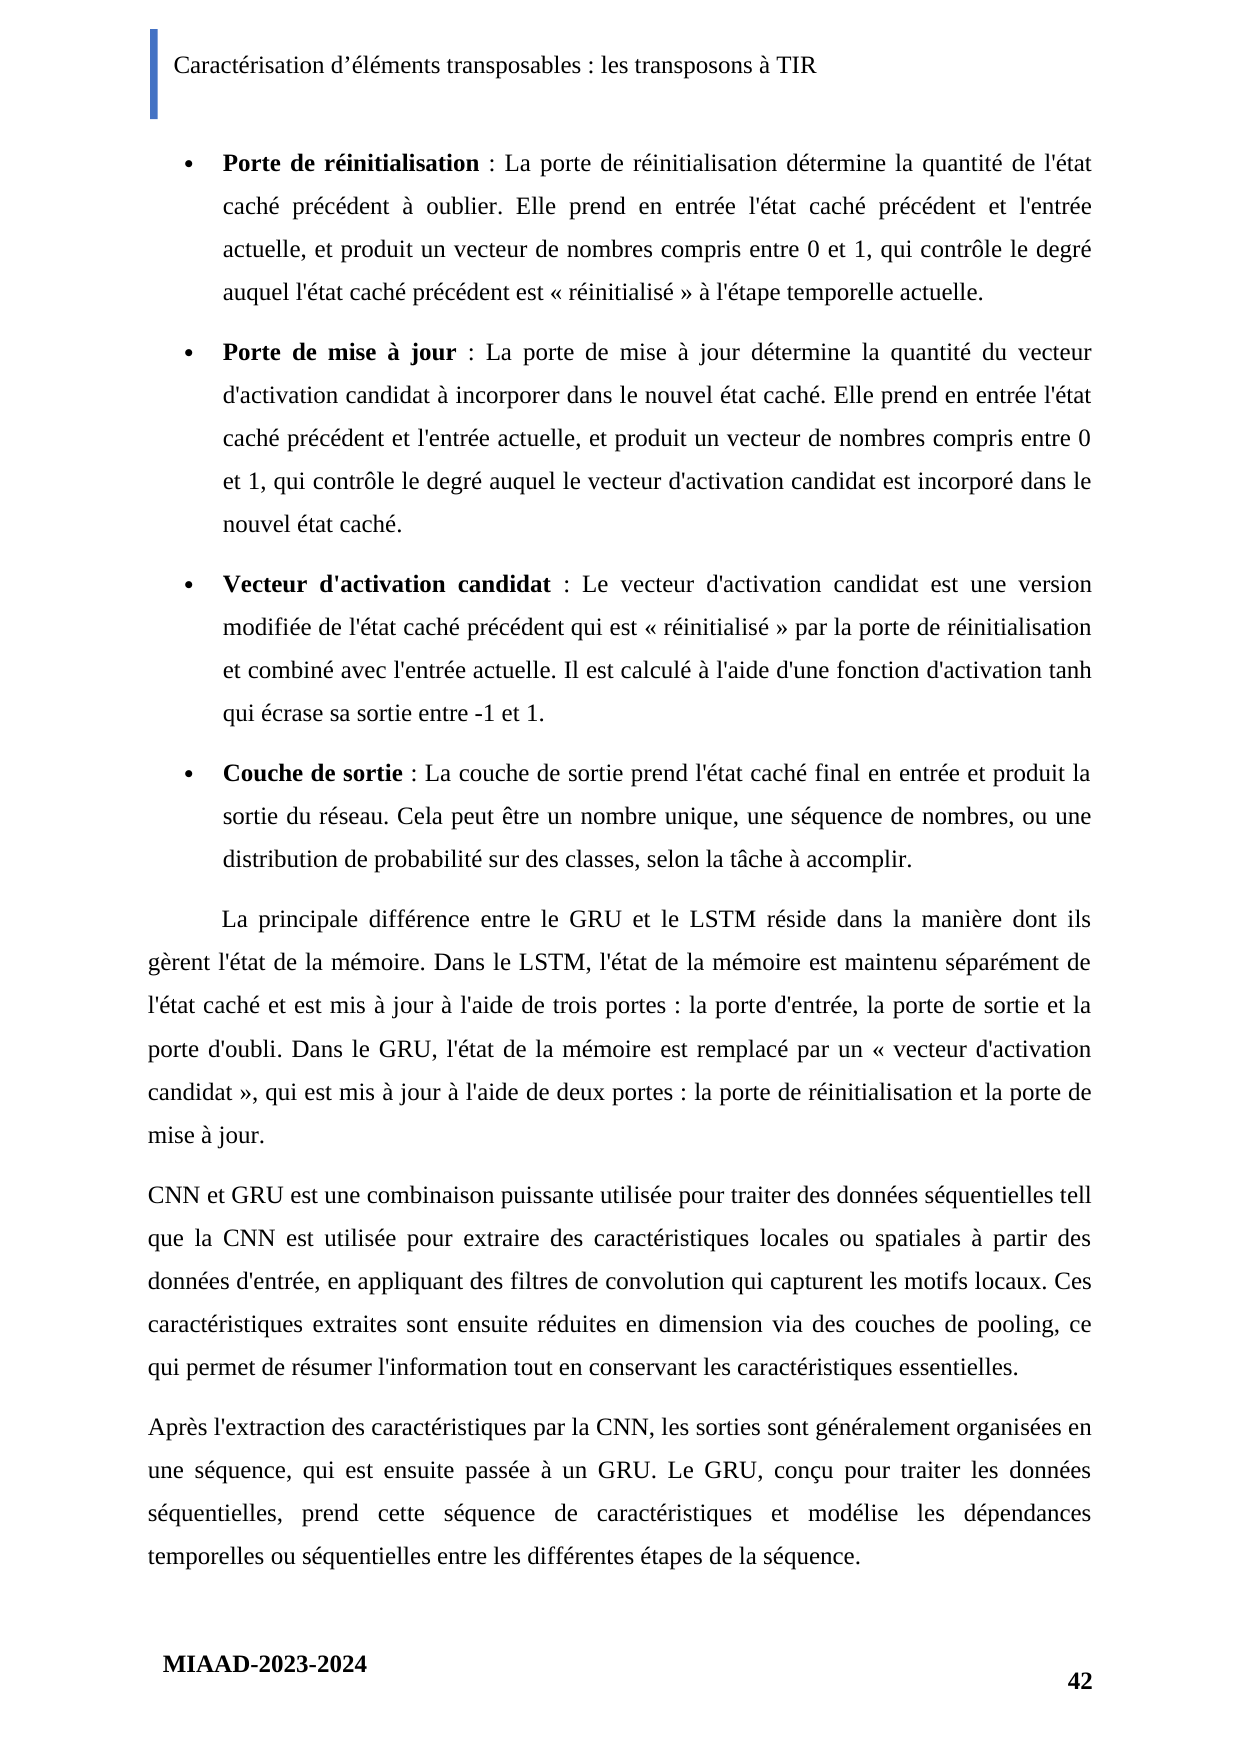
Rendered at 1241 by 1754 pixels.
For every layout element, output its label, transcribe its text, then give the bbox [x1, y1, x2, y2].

list Porte de réinitialisation : La porte de réinitialisation détermine la quantité de l'état caché précédent à oublier. Elle prend en entrée l'état caché précédent et l'entrée actuelle, et produit un vecteur de nombres compris entre 0 et 1, qui contrôle le degré auquel l'état caché précédent est « réinitialisé » à l'étape temporelle actuelle. [185, 148, 1093, 306]
list Vecteur d'activation candidat : Le vecteur d'activation candidat est une version modifiée de l'état caché précédent qui est « réinitialisé » par la porte de réinitialisation et combiné avec l'entrée actuelle. Il est calculé à l'aide d'une fonction d'activation tanh qui écrase sa sortie entre -1 et 1. [185, 569, 1093, 727]
list Porte de mise à jour : La porte de mise à jour détermine la quantité du vecteur d'activation candidat à incorporer dans le nouvel état caché. Elle prend en entrée l'état caché précédent et l'entrée actuelle, et produit un vecteur de nombres compris entre 0 et 1, qui contrôle le degré auquel le vecteur d'activation candidat est incorporé dans le nouvel état caché. [185, 337, 1093, 538]
text La principale différence entre le GRU et le LSTM réside dans la manière dont ils gèrent l'état de la mémoire. Dans le LSTM, l'état de la mémoire est maintenu séparément de l'état caché et est mis à jour à l'aide de trois portes : la porte d'entrée, la porte de sortie et la porte d'oubli. Dans le GRU, l'état de la mémoire est remplacé par un « vecteur d'activation candidat », qui est mis à jour à l'aide de deux portes : la porte de réinitialisation et la porte de mise à jour. [148, 904, 1093, 1149]
list Couche de sortie : La couche de sortie prend l'état caché final en entrée et produit la sortie du réseau. Cela peut être un nombre unique, une séquence de nombres, ou une distribution de probabilité sur des classes, selon la tâche à accomplir. [185, 758, 1093, 873]
text Après l'extraction des caractéristiques par la CNN, les sorties sont généralement organisées en une séquence, qui est ensuite passée à un GRU. Le GRU, conçu pour traiter les données séquentielles, prend cette séquence de caractéristiques et modélise les dépendances temporelles ou séquentielles entre les différentes étapes de la séquence. [148, 1412, 1093, 1570]
text CNN et GRU est une combinaison puissante utilisée pour traiter des données séquentielles tell que la CNN est utilisée pour extraire des caractéristiques locales ou spatiales à partir des données d'entrée, en appliquant des filtres de convolution qui capturent les motifs locaux. Ces caractéristiques extraites sont ensuite réduites en dimension via des couches de pooling, ce qui permet de résumer l'information tout en conservant les caractéristiques essentielles. [148, 1180, 1093, 1381]
